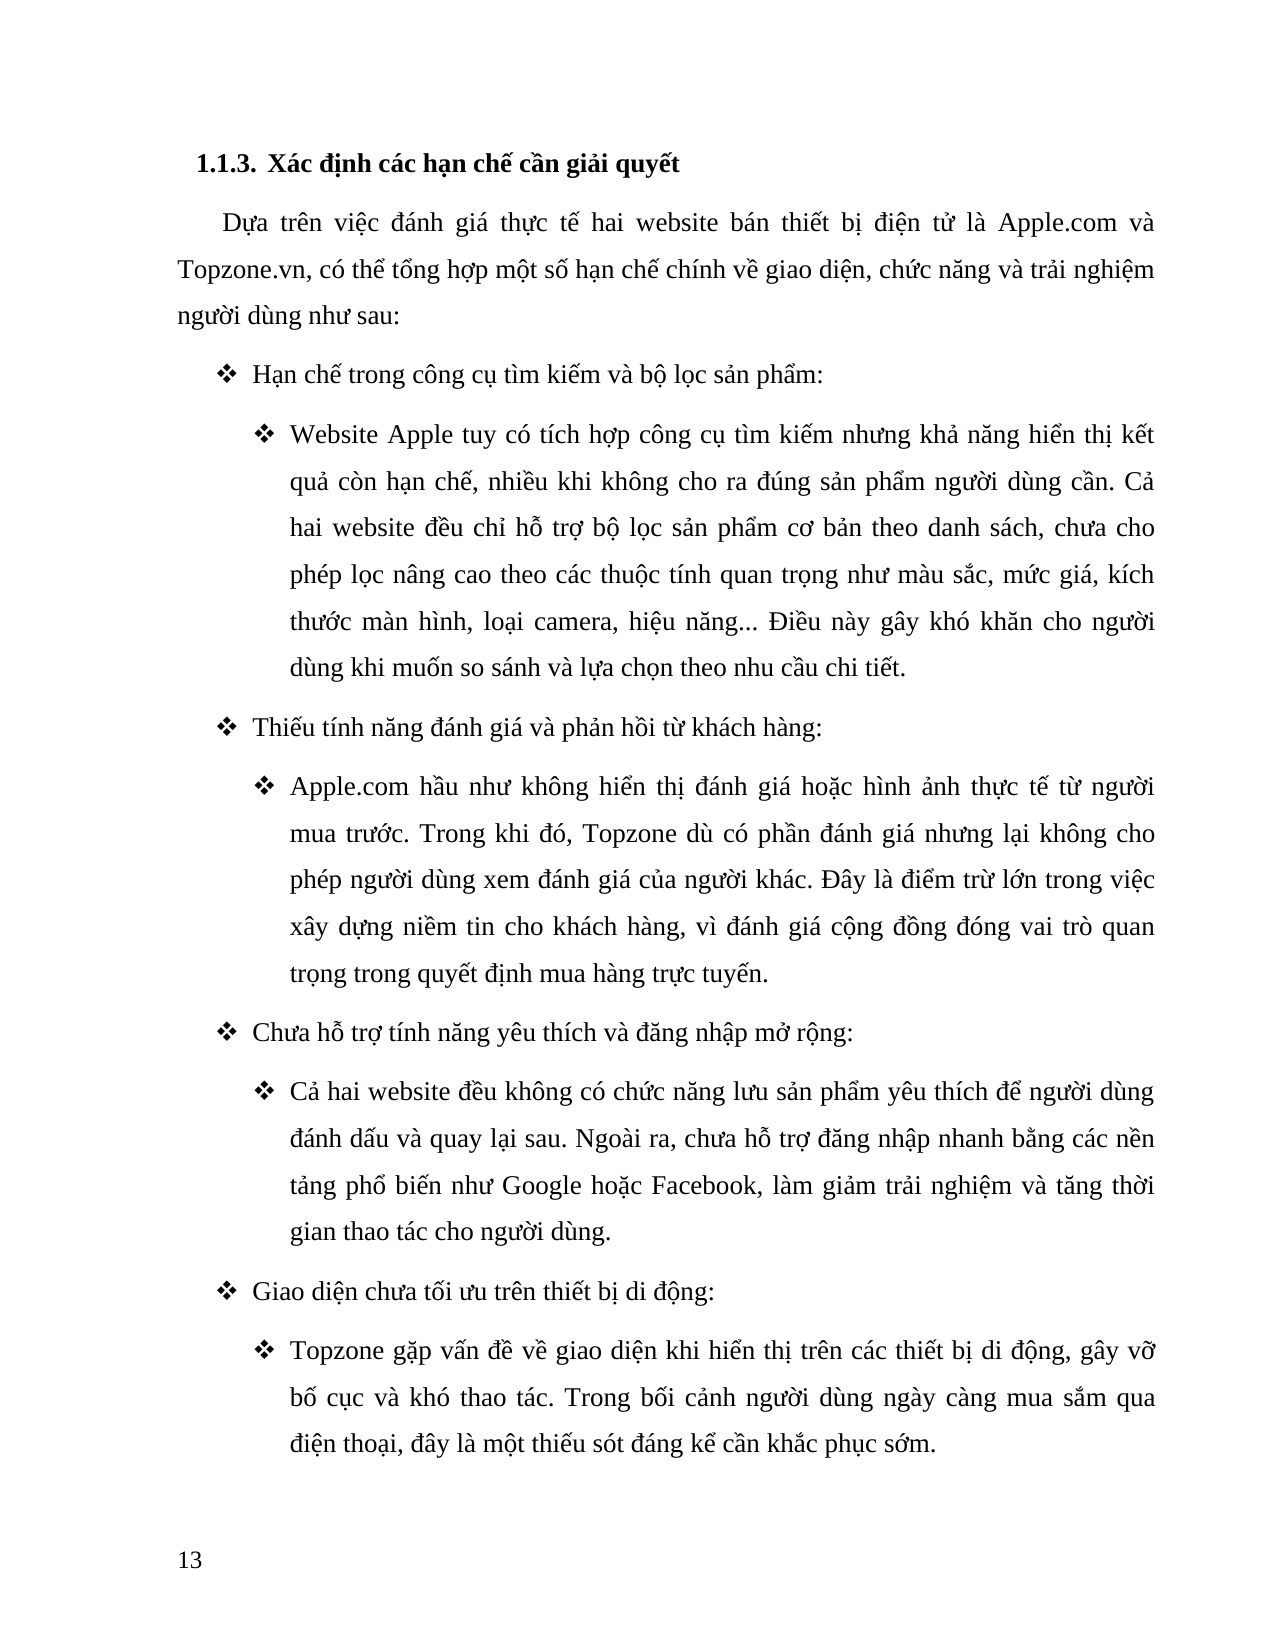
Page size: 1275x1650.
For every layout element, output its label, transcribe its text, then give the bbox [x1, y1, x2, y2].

list Chưa hỗ trợ tính năng yêu thích và đăng nhập mở rộng: [214, 1016, 1156, 1047]
text Dựa trên việc đánh giá thực tế hai website bán thiết bị điện tử là Apple.com và Topzone.vn, có thể tổng hợp một số hạn chế chính về giao diện, chức năng và trải nghiệm người dùng như sau: [177, 206, 1156, 331]
subtitle Xác định các hạn chế cần giải quyết [196, 147, 1156, 178]
list Topzone gặp vấn đề về giao diện khi hiển thị trên các thiết bị di động, gây vỡ bố cục và khó thao tác. Trong bối cảnh người dùng ngày càng mua sắm qua điện thoại, đây là một thiếu sót đáng kể cần khắc phục sớm. [252, 1334, 1156, 1458]
list Apple.com hầu như không hiển thị đánh giá hoặc hình ảnh thực tế từ người mua trước. Trong khi đó, Topzone dù có phần đánh giá nhưng lại không cho phép người dùng xem đánh giá của người khác. Đây là điểm trừ lớn trong việc xây dựng niềm tin cho khách hàng, vì đánh giá cộng đồng đóng vai trò quan trọng trong quyết định mua hàng trực tuyến. [252, 770, 1156, 988]
list Website Apple tuy có tích hợp công cụ tìm kiếm nhưng khả năng hiển thị kết quả còn hạn chế, nhiều khi không cho ra đúng sản phẩm người dùng cần. Cả hai website đều chỉ hỗ trợ bộ lọc sản phẩm cơ bản theo danh sách, chưa cho phép lọc nâng cao theo các thuộc tính quan trọng như màu sắc, mức giá, kích thước màn hình, loại camera, hiệu năng... Điều này gây khó khăn cho người dùng khi muốn so sánh và lựa chọn theo nhu cầu chi tiết. [252, 418, 1156, 683]
list Hạn chế trong công cụ tìm kiếm và bộ lọc sản phẩm: [214, 359, 1156, 390]
list Cả hai website đều không có chức năng lưu sản phẩm yêu thích để người dùng đánh dấu và quay lại sau. Ngoài ra, chưa hỗ trợ đăng nhập nhanh bằng các nền tảng phổ biến như Google hoặc Facebook, làm giảm trải nghiệm và tăng thời gian thao tác cho người dùng. [252, 1075, 1156, 1247]
list Giao diện chưa tối ưu trên thiết bị di động: [214, 1274, 1156, 1306]
list Thiếu tính năng đánh giá và phản hồi từ khách hàng: [214, 711, 1156, 742]
